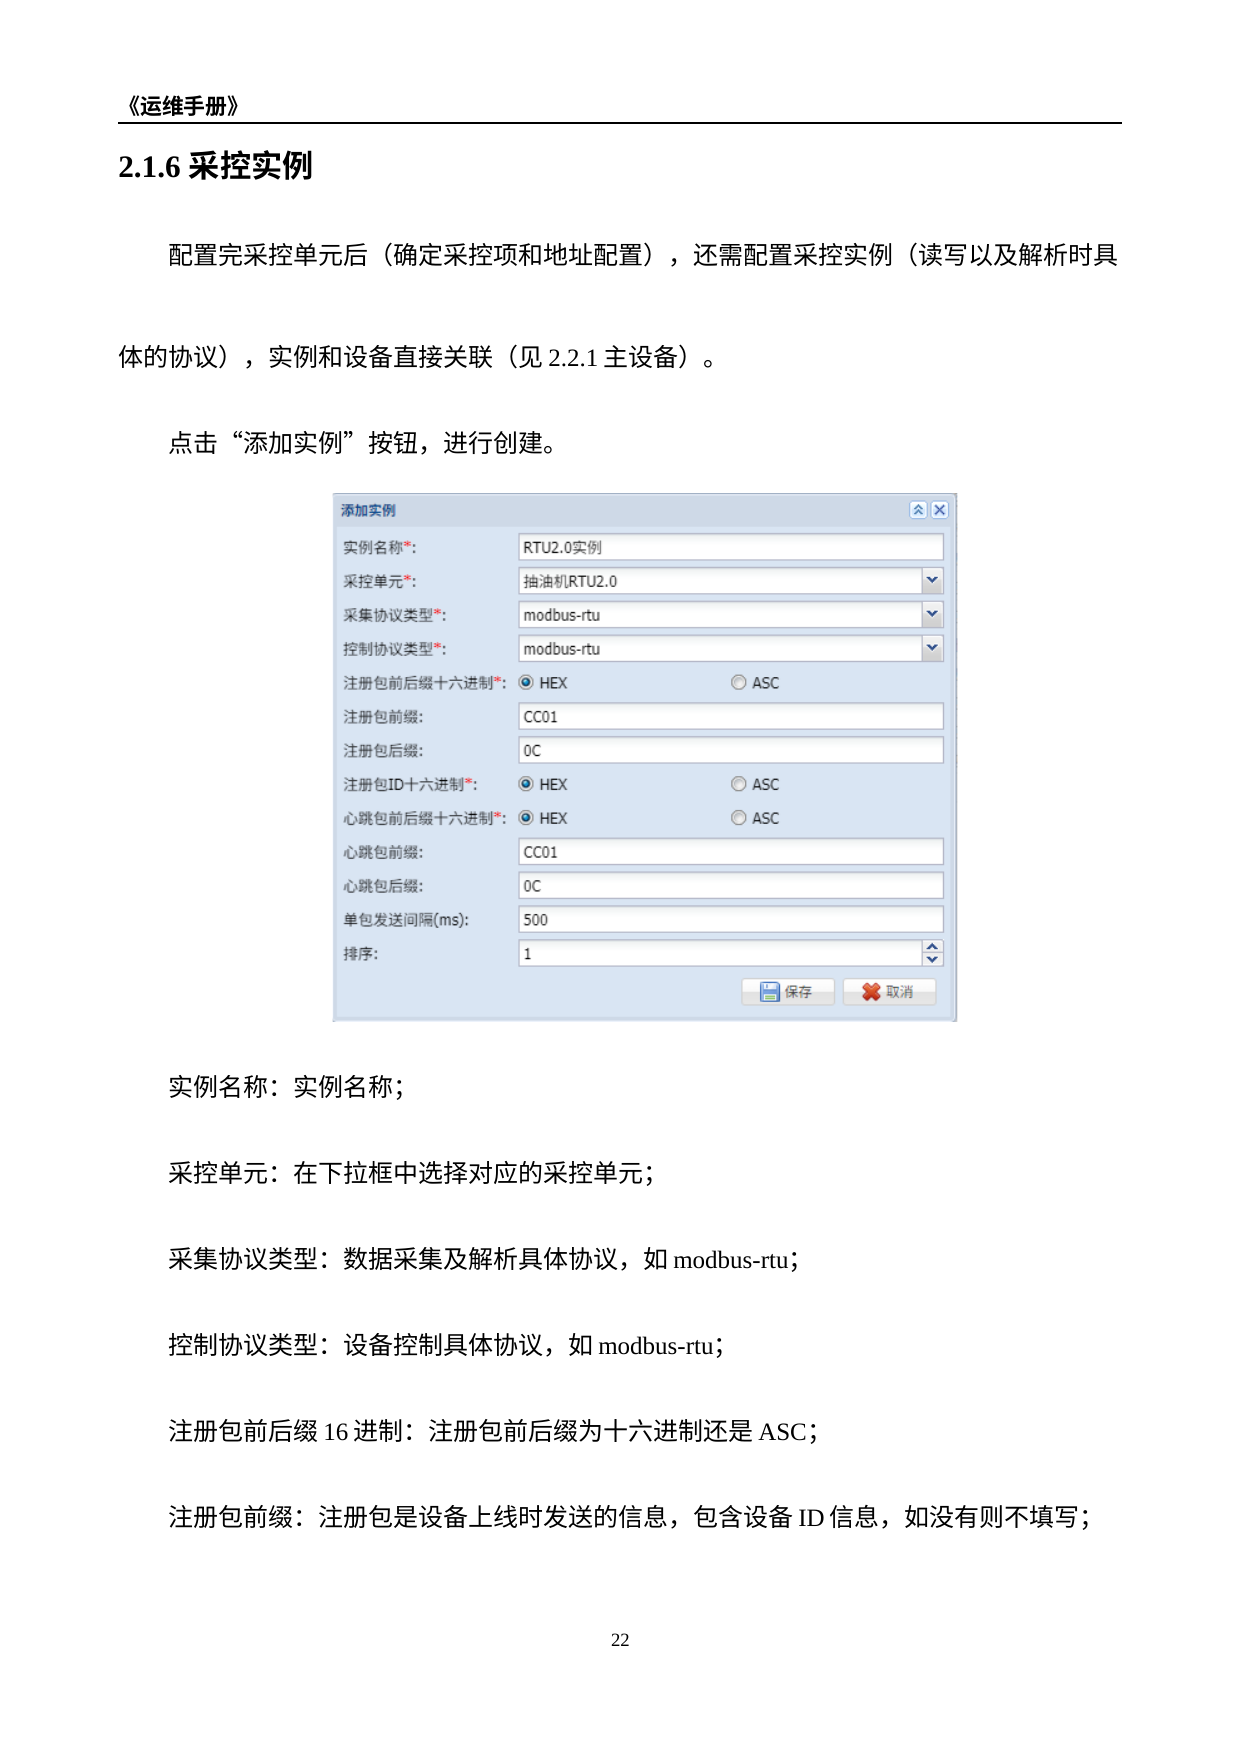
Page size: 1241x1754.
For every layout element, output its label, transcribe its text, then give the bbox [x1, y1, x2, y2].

text 注册包前后缀16进制：注册包前后缀为十六进制还是ASC； [118, 1396, 1122, 1464]
subtitle 2.1.6 采控实例 [118, 129, 1122, 197]
text 采集协议类型：数据采集及解析具体协议，如modbus-rtu； [118, 1224, 1122, 1292]
text 点击“添加实例”按钮，进行创建。 [118, 408, 1122, 476]
text 控制协议类型：设备控制具体协议，如modbus-rtu； [118, 1310, 1122, 1378]
text 实例名称：实例名称； [118, 1052, 1122, 1119]
text 注册包前缀：注册包是设备上线时发送的信息，包含设备ID信息，如没有则不填写； [118, 1482, 1122, 1550]
text 采控单元：在下拉框中选择对应的采控单元； [118, 1138, 1122, 1206]
text 配置完采控单元后（确定采控项和地址配置），还需配置采控实例（读写以及解析时具体的协议），实例和设备直接关联（见2.2.1主设备）。 [118, 220, 1122, 390]
picture [332, 493, 958, 1022]
